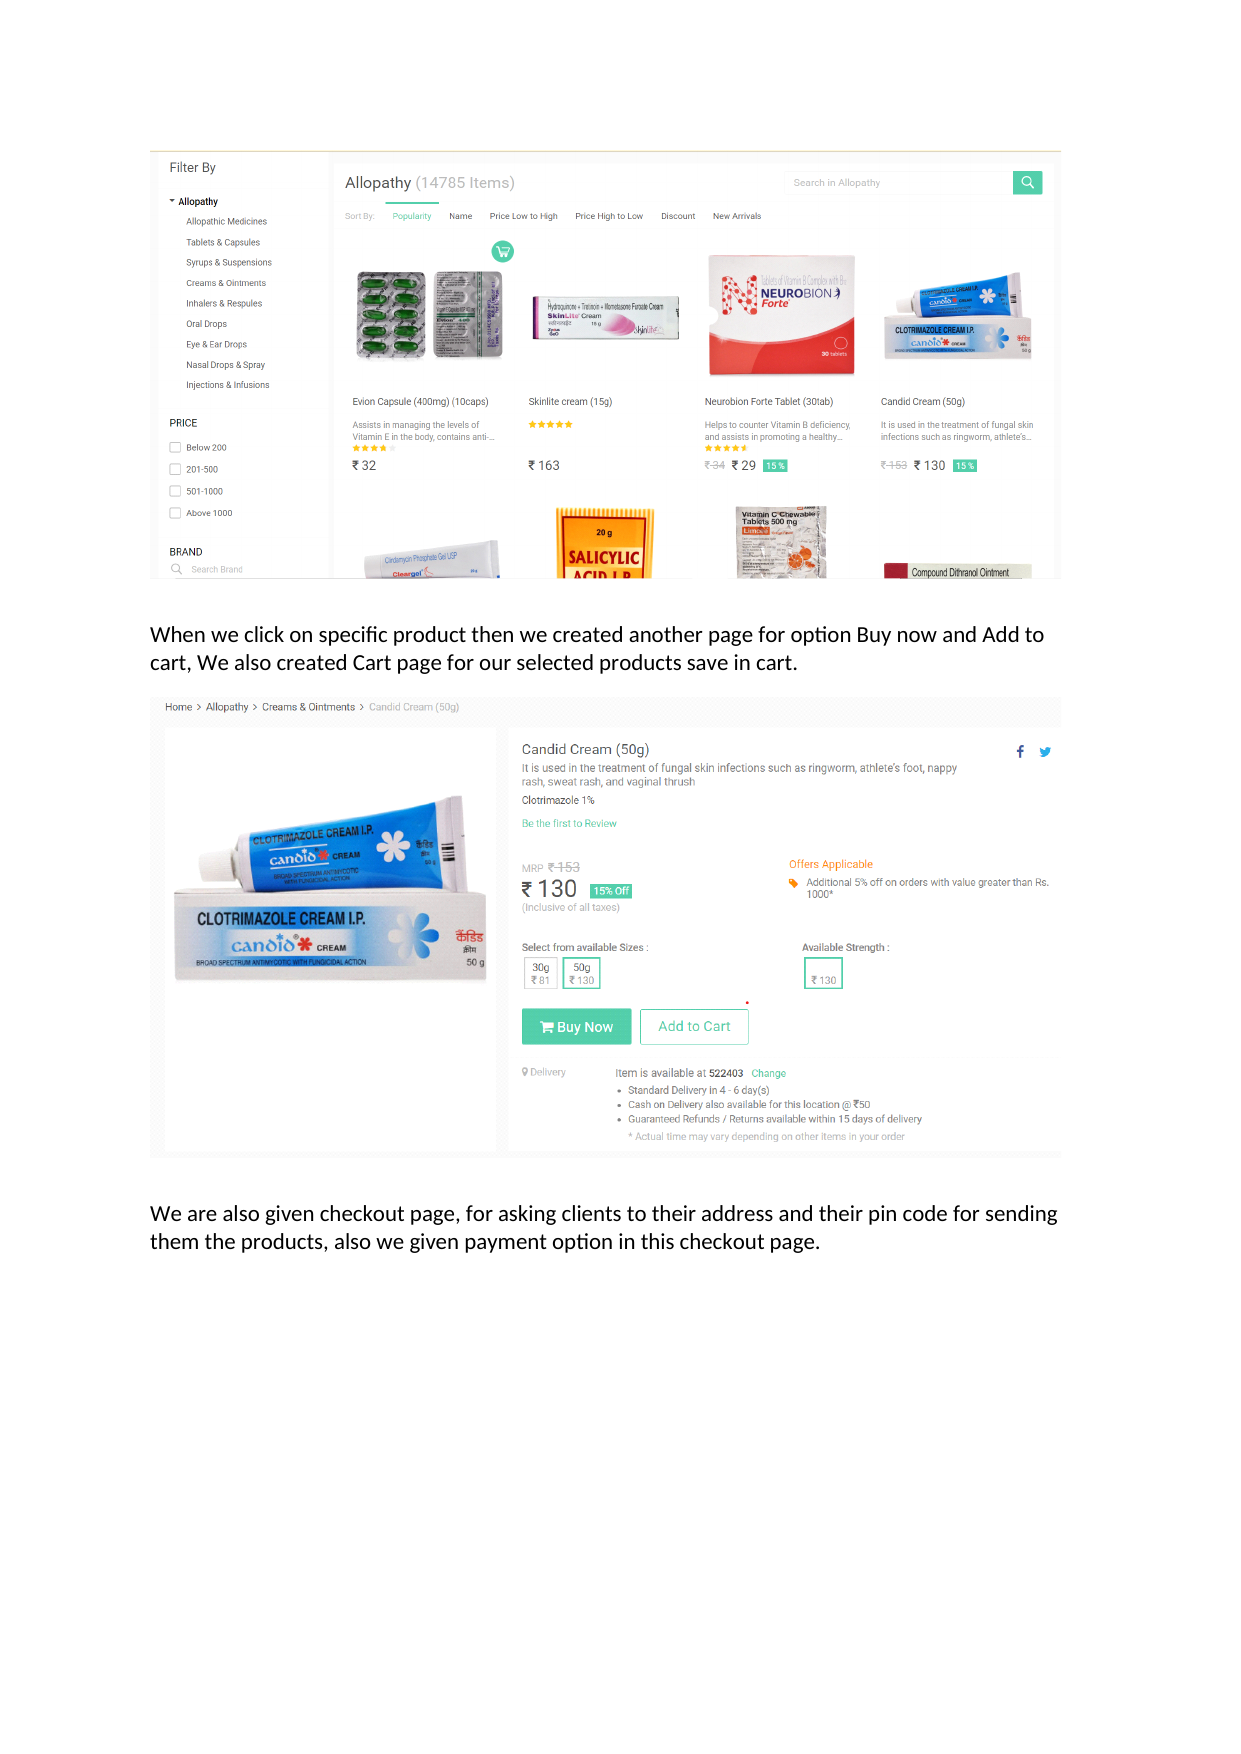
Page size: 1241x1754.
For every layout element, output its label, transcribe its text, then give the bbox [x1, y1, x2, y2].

picture [150, 697, 1062, 1158]
text When we click on specific product then we created another page for option Buy now and Add to cart, We also created Cart page for our selected products save in cart. [150, 620, 1090, 676]
picture [150, 150, 1062, 579]
text We are also given checkout page, for asking clients to their address and their pin code for sending them the products, also we given payment option in this checkout page. [150, 1199, 1090, 1255]
